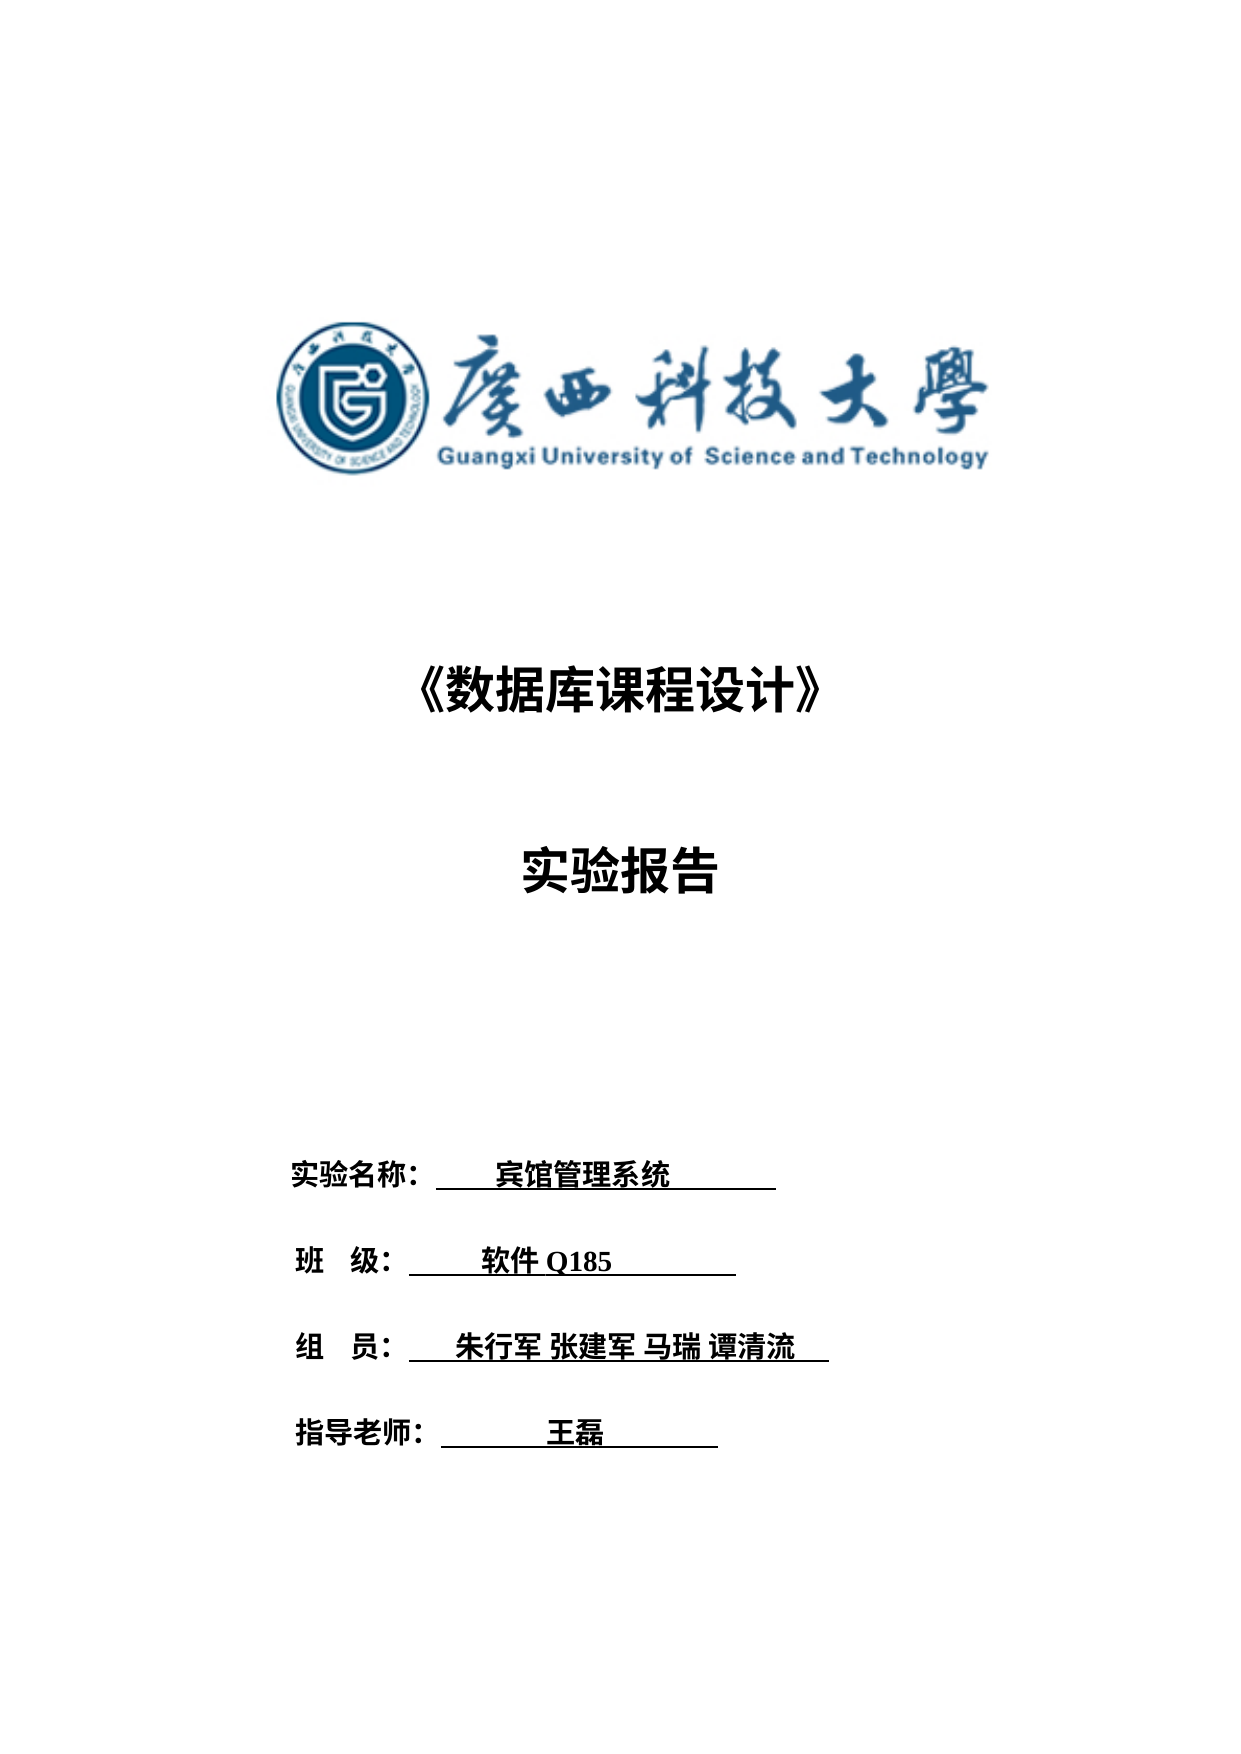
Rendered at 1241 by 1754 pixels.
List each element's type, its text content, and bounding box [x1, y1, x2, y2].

text 《数据库课程设计》 [187, 638, 1053, 736]
text 实验名称： 宾馆管理系统 [187, 1140, 1053, 1205]
text 组 员： 朱行军 张建军 马瑞 谭清流 [187, 1312, 1053, 1377]
text 实验报告 [187, 819, 1053, 916]
text 指导老师： 王磊 [187, 1398, 1053, 1463]
picture [248, 302, 993, 503]
text 班 级： 软件Q185 [187, 1226, 1053, 1291]
